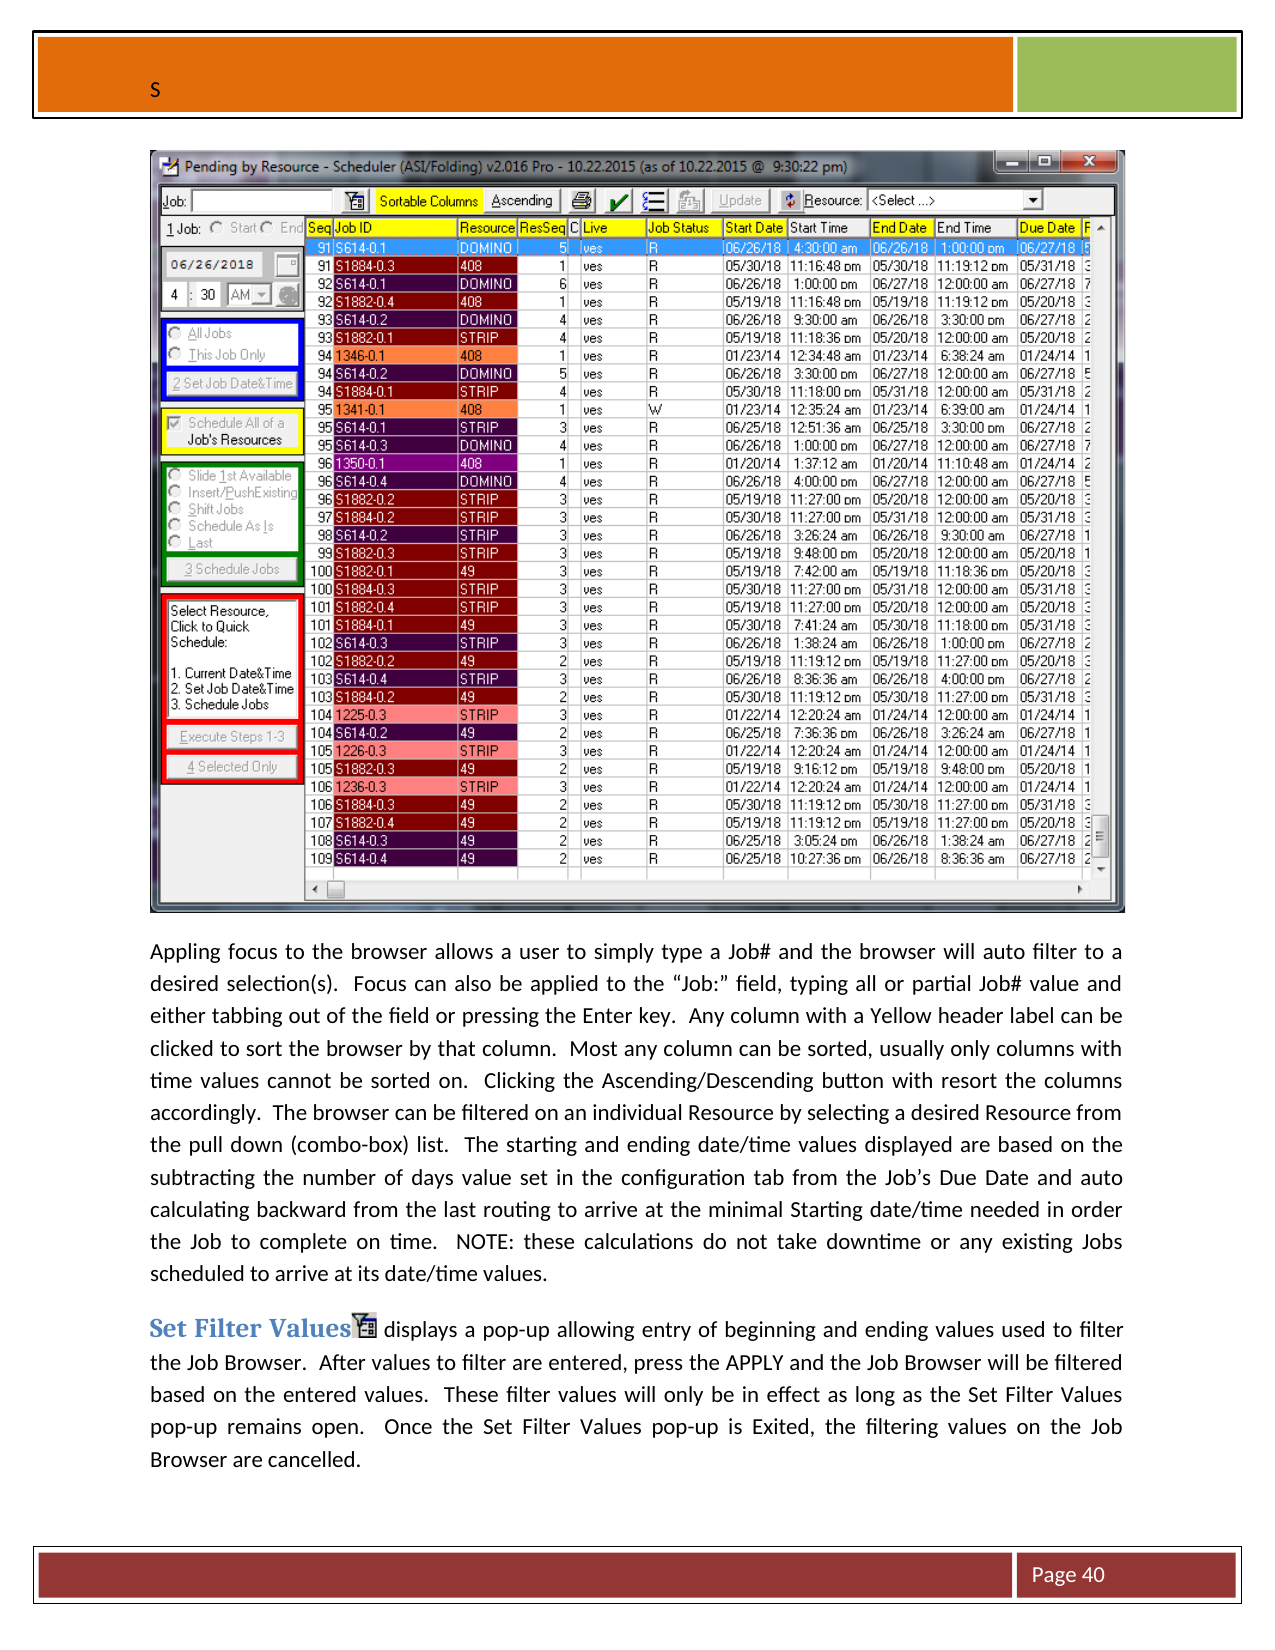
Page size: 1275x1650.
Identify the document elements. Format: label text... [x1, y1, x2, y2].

picture [150, 150, 1125, 913]
picture [351, 1312, 377, 1338]
text Set Filter Values displays a pop-up allowing entry of beginning and ending values used to filter the Job Browser. After values to filter are entered, press the APPLY and the Job Browser will be filtered based on the entered values. These filter values will only be in effect as long as the Set Filter Values pop-up remains open. Once the Set Filter Values pop-up is Exited, the filtering values on the Job Browser are cancelled. [150, 1312, 1125, 1473]
text Appling focus to the browser allows a user to simply type a Job# and the browser will auto filter to a desired selection(s). Focus can also be applied to the “Job:” field, typing all or partial Job# value and either tabbing out of the field or pressing the Enter key. Any column with a Yellow header label can be clicked to sort the browser by that column. Most any column can be sorted, usually only columns with time values cannot be sorted on. Clicking the Ascending/Descending button with resort the columns accordingly. The browser can be filtered on an individual Resource by selecting a desired Resource from the pull down (combo-box) list. The starting and ending date/time values displayed are based on the subtracting the number of days value set in the configuration tab from the Job’s Due Date and auto calculating backward from the last routing to arrive at the minimal Starting date/time needed in order the Job to complete on time. NOTE: these calculations do not take downtime or any existing Jobs scheduled to arrive at its date/time values. [150, 937, 1125, 1287]
